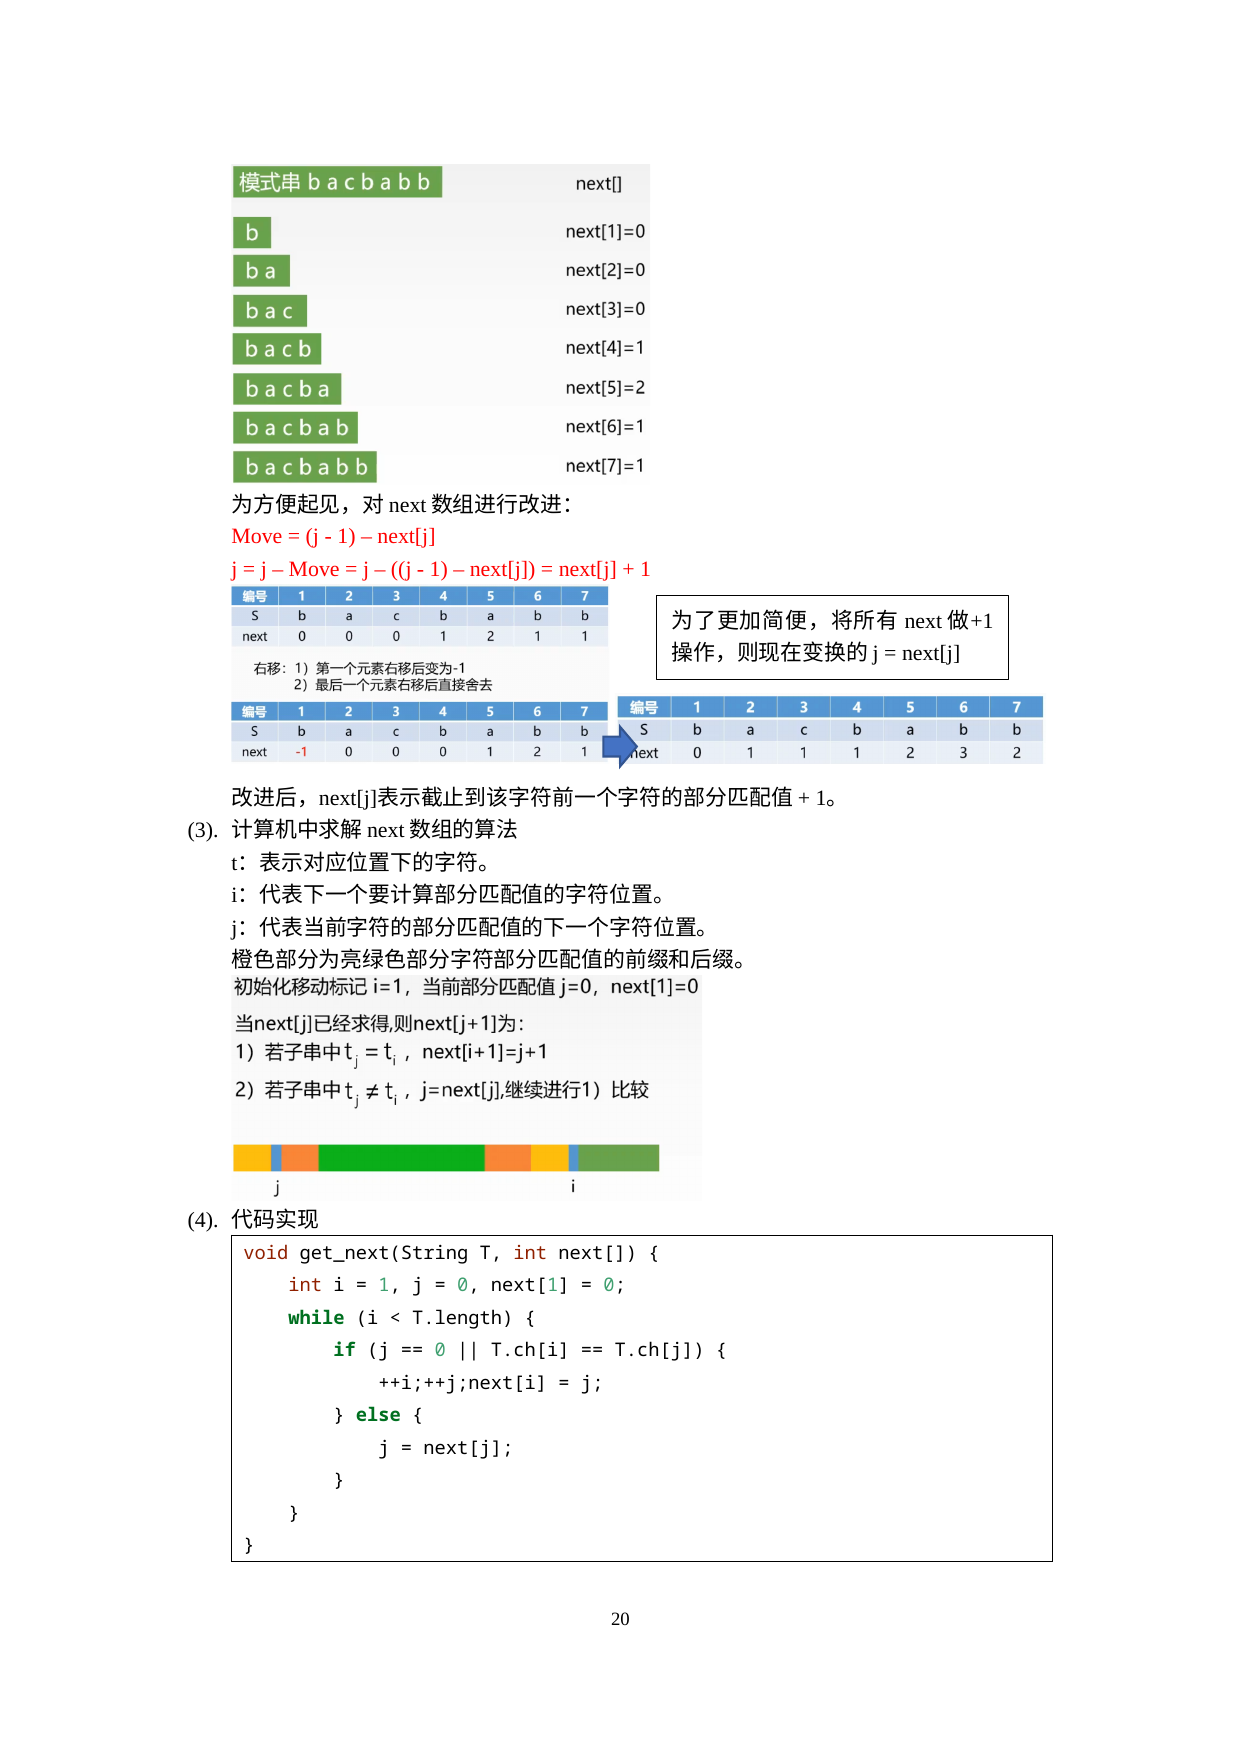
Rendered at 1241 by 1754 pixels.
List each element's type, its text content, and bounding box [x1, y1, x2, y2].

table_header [232, 1236, 1052, 1561]
picture [614, 693, 1047, 764]
list 计算机中求解next数组的算法 [187, 812, 1053, 844]
picture [231, 164, 650, 485]
list 改进后，next[j]表示截止到该字符前一个字符的部分匹配值 + 1。 [231, 779, 1053, 812]
picture [231, 584, 610, 764]
picture [231, 975, 703, 1201]
list t：表示对应位置下的字符。 [231, 844, 1053, 877]
list 代码实现 [187, 1202, 1053, 1234]
list 橙色部分为亮绿色部分字符部分匹配值的前缀和后缀。 [231, 942, 1053, 974]
list 为方便起见，对next数组进行改进： [231, 487, 1053, 519]
list Move = (j - 1) – next[j] [231, 519, 1053, 552]
list i：代表下一个要计算部分匹配值的字符位置。 [231, 877, 1053, 909]
list j = j – Move = j – ((j - 1) – next[j]) = next[j] + 1 [231, 552, 1053, 584]
list j：代表当前字符的部分匹配值的下一个字符位置。 [231, 909, 1053, 942]
